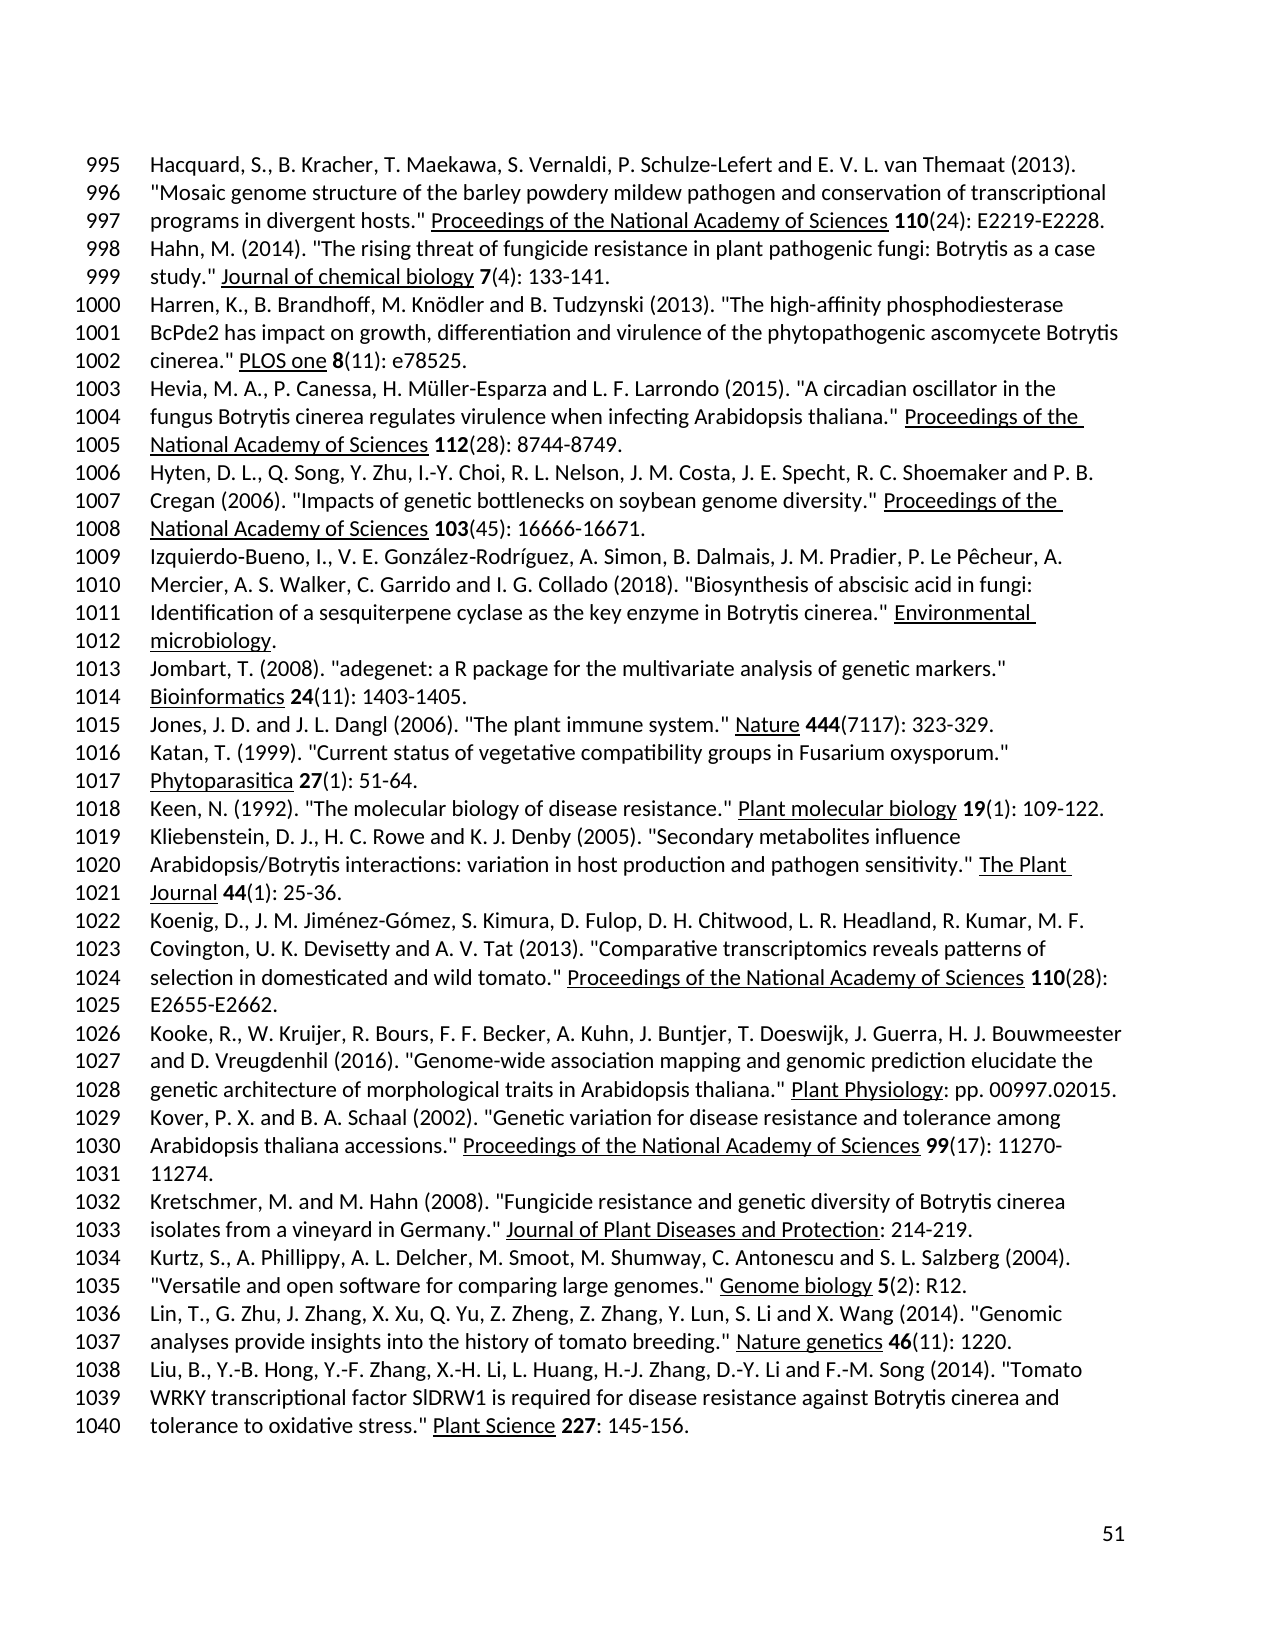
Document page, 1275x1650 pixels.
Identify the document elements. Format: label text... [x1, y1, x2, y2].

text Kretschmer, M. and M. Hahn (2008). "Fungicide resistance and genetic diversity of Botrytis cinerea isolates from a vineyard in Germany." Journal of Plant Diseases and Protection: 214-219. [150, 1187, 1125, 1243]
text Liu, B., Y.-B. Hong, Y.-F. Zhang, X.-H. Li, L. Huang, H.-J. Zhang, D.-Y. Li and F.-M. Song (2014). "Tomato WRKY transcriptional factor SlDRW1 is required for disease resistance against Botrytis cinerea and tolerance to oxidative stress." Plant Science 227: 145-156. [150, 1355, 1125, 1439]
text Kooke, R., W. Kruijer, R. Bours, F. F. Becker, A. Kuhn, J. Buntjer, T. Doeswijk, J. Guerra, H. J. Bouwmeester and D. Vreugdenhil (2016). "Genome-wide association mapping and genomic prediction elucidate the genetic architecture of morphological traits in Arabidopsis thaliana." Plant Physiology: pp. 00997.02015. [150, 1019, 1125, 1103]
text Kliebenstein, D. J., H. C. Rowe and K. J. Denby (2005). "Secondary metabolites influence Arabidopsis/Botrytis interactions: variation in host production and pathogen sensitivity." The Plant Journal 44(1): 25-36. [150, 822, 1125, 907]
text Katan, T. (1999). "Current status of vegetative compatibility groups in Fusarium oxysporum." Phytoparasitica 27(1): 51-64. [150, 738, 1125, 794]
text Lin, T., G. Zhu, J. Zhang, X. Xu, Q. Yu, Z. Zheng, Z. Zhang, Y. Lun, S. Li and X. Wang (2014). "Genomic analyses provide insights into the history of tomato breeding." Nature genetics 46(11): 1220. [150, 1299, 1125, 1355]
text Jombart, T. (2008). "adegenet: a R package for the multivariate analysis of genetic markers." Bioinformatics 24(11): 1403-1405. [150, 654, 1125, 710]
text Hyten, D. L., Q. Song, Y. Zhu, I.-Y. Choi, R. L. Nelson, J. M. Costa, J. E. Specht, R. C. Shoemaker and P. B. Cregan (2006). "Impacts of genetic bottlenecks on soybean genome diversity." Proceedings of the National Academy of Sciences 103(45): 16666-16671. [150, 458, 1125, 542]
text Izquierdo‐Bueno, I., V. E. González‐Rodríguez, A. Simon, B. Dalmais, J. M. Pradier, P. Le Pêcheur, A. Mercier, A. S. Walker, C. Garrido and I. G. Collado (2018). "Biosynthesis of abscisic acid in fungi: Identification of a sesquiterpene cyclase as the key enzyme in Botrytis cinerea." Environmental microbiology. [150, 542, 1125, 654]
text Hacquard, S., B. Kracher, T. Maekawa, S. Vernaldi, P. Schulze-Lefert and E. V. L. van Themaat (2013). "Mosaic genome structure of the barley powdery mildew pathogen and conservation of transcriptional programs in divergent hosts." Proceedings of the National Academy of Sciences 110(24): E2219-E2228. [150, 150, 1125, 234]
text Kover, P. X. and B. A. Schaal (2002). "Genetic variation for disease resistance and tolerance among Arabidopsis thaliana accessions." Proceedings of the National Academy of Sciences 99(17): 11270-11274. [150, 1103, 1125, 1187]
text Hevia, M. A., P. Canessa, H. Müller-Esparza and L. F. Larrondo (2015). "A circadian oscillator in the fungus Botrytis cinerea regulates virulence when infecting Arabidopsis thaliana." Proceedings of the National Academy of Sciences 112(28): 8744-8749. [150, 374, 1125, 458]
text Keen, N. (1992). "The molecular biology of disease resistance." Plant molecular biology 19(1): 109-122. [150, 794, 1125, 822]
text Koenig, D., J. M. Jiménez-Gómez, S. Kimura, D. Fulop, D. H. Chitwood, L. R. Headland, R. Kumar, M. F. Covington, U. K. Devisetty and A. V. Tat (2013). "Comparative transcriptomics reveals patterns of selection in domesticated and wild tomato." Proceedings of the National Academy of Sciences 110(28): E2655-E2662. [150, 907, 1125, 1019]
text Hahn, M. (2014). "The rising threat of fungicide resistance in plant pathogenic fungi: Botrytis as a case study." Journal of chemical biology 7(4): 133-141. [150, 234, 1125, 290]
text Kurtz, S., A. Phillippy, A. L. Delcher, M. Smoot, M. Shumway, C. Antonescu and S. L. Salzberg (2004). "Versatile and open software for comparing large genomes." Genome biology 5(2): R12. [150, 1243, 1125, 1299]
text Harren, K., B. Brandhoff, M. Knödler and B. Tudzynski (2013). "The high-affinity phosphodiesterase BcPde2 has impact on growth, differentiation and virulence of the phytopathogenic ascomycete Botrytis cinerea." PLOS one 8(11): e78525. [150, 290, 1125, 374]
text Jones, J. D. and J. L. Dangl (2006). "The plant immune system." Nature 444(7117): 323-329. [150, 710, 1125, 738]
